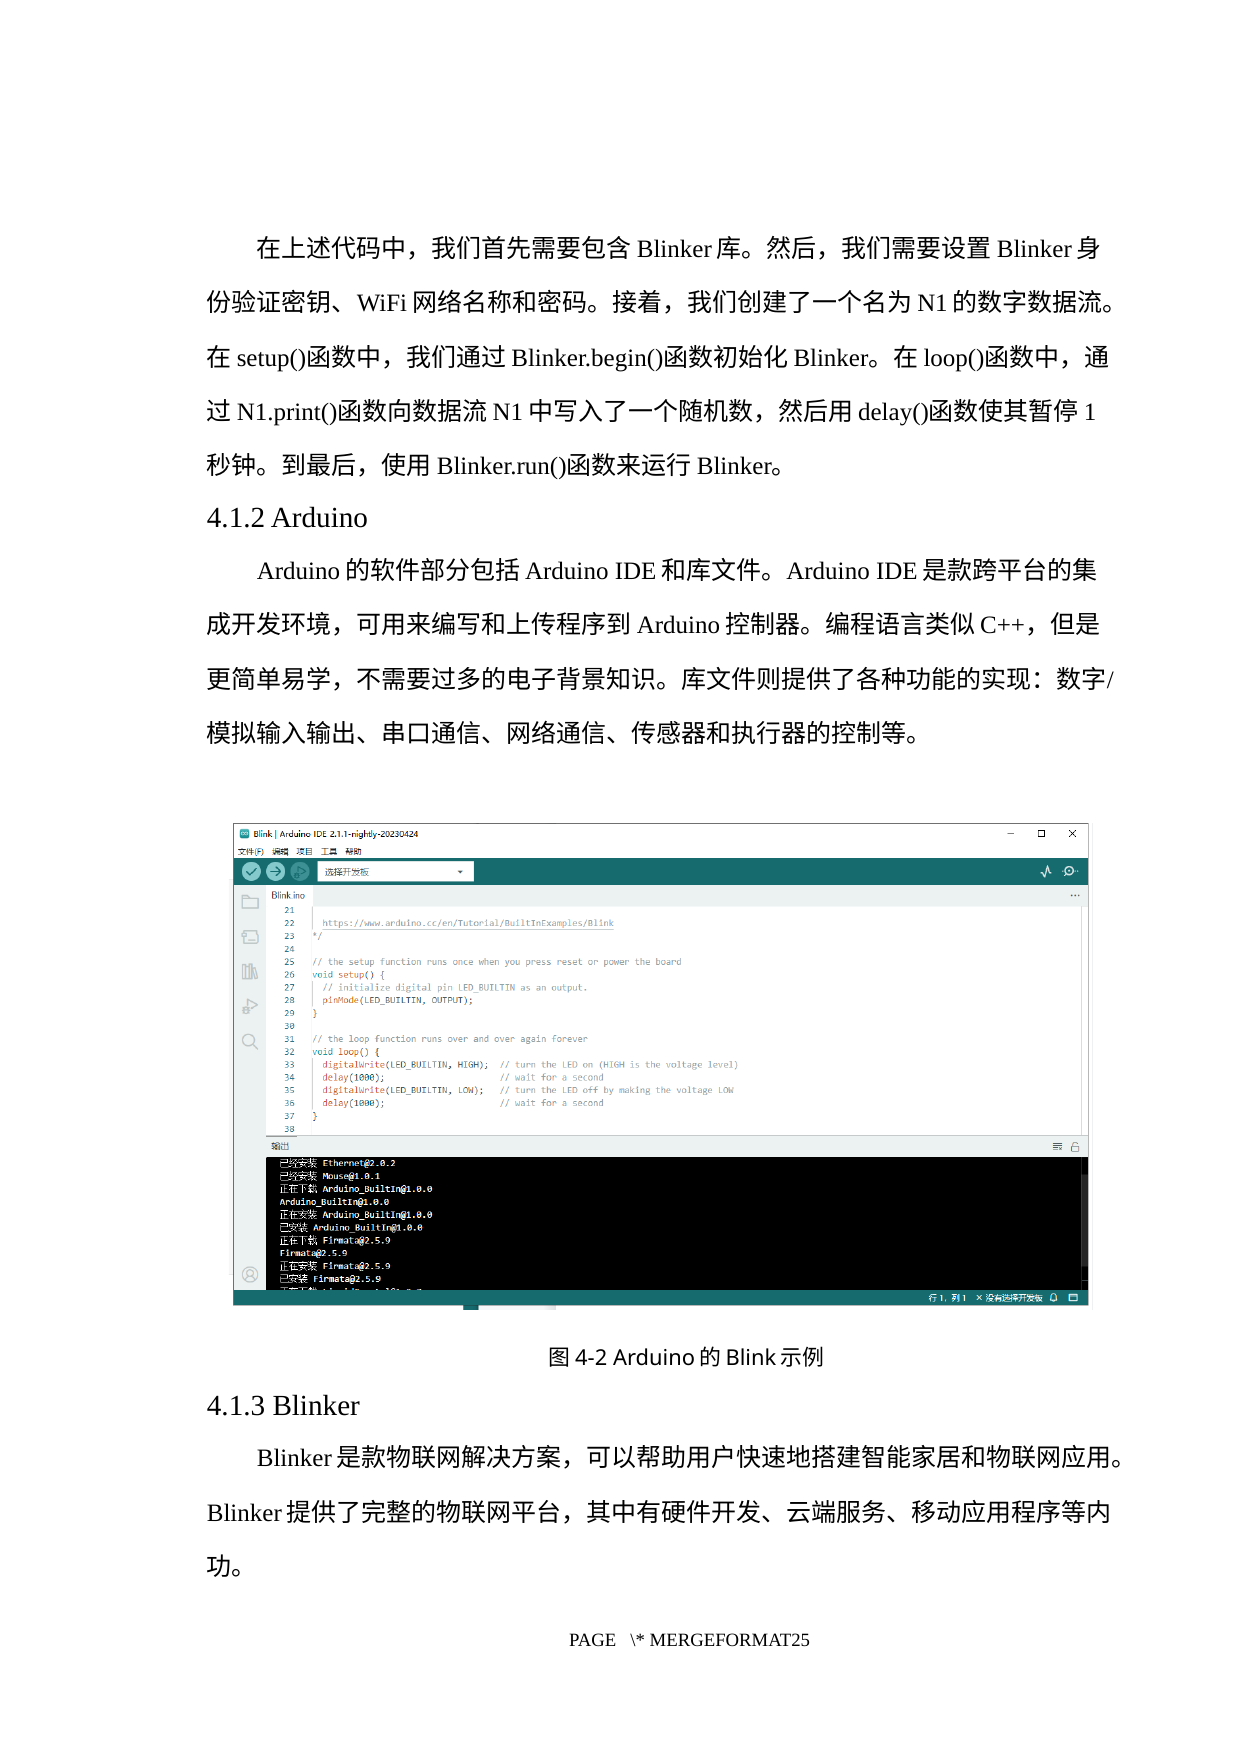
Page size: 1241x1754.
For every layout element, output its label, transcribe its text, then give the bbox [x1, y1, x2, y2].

subtitle 4.1.2 Arduino [207, 500, 1122, 534]
text 在上述代码中，我们首先需要包含Blinker库。然后，我们需要设置Blinker身份验证密钥、WiFi网络名称和密码。接着，我们创建了一个名为N1的数字数据流。在setup()函数中，我们通过Blinker.begin()函数初始化Blinker。在loop()函数中，通过N1.print()函数向数据流N1中写入了一个随机数，然后用delay()函数使其暂停1秒钟。到最后，使用Blinker.run()函数来运行Blinker。 [207, 228, 1122, 482]
subtitle 4.1.3 Blinker [207, 1388, 1122, 1421]
picture [228, 823, 1093, 1310]
text Blinker是款物联网解决方案，可以帮助用户快速地搭建智能家居和物联网应用。Blinker提供了完整的物联网平台，其中有硬件开发、云端服务、移动应用程序等内功。 [207, 1438, 1122, 1583]
text Arduino的软件部分包括Arduino IDE和库文件。Arduino IDE是款跨平台的集成开发环境，可用来编写和上传程序到Arduino控制器。编程语言类似C++，但是更简单易学，不需要过多的电子背景知识。库文件则提供了各种功能的实现：数字/模拟输入输出、串口通信、网络通信、传感器和执行器的控制等。 [207, 550, 1122, 750]
